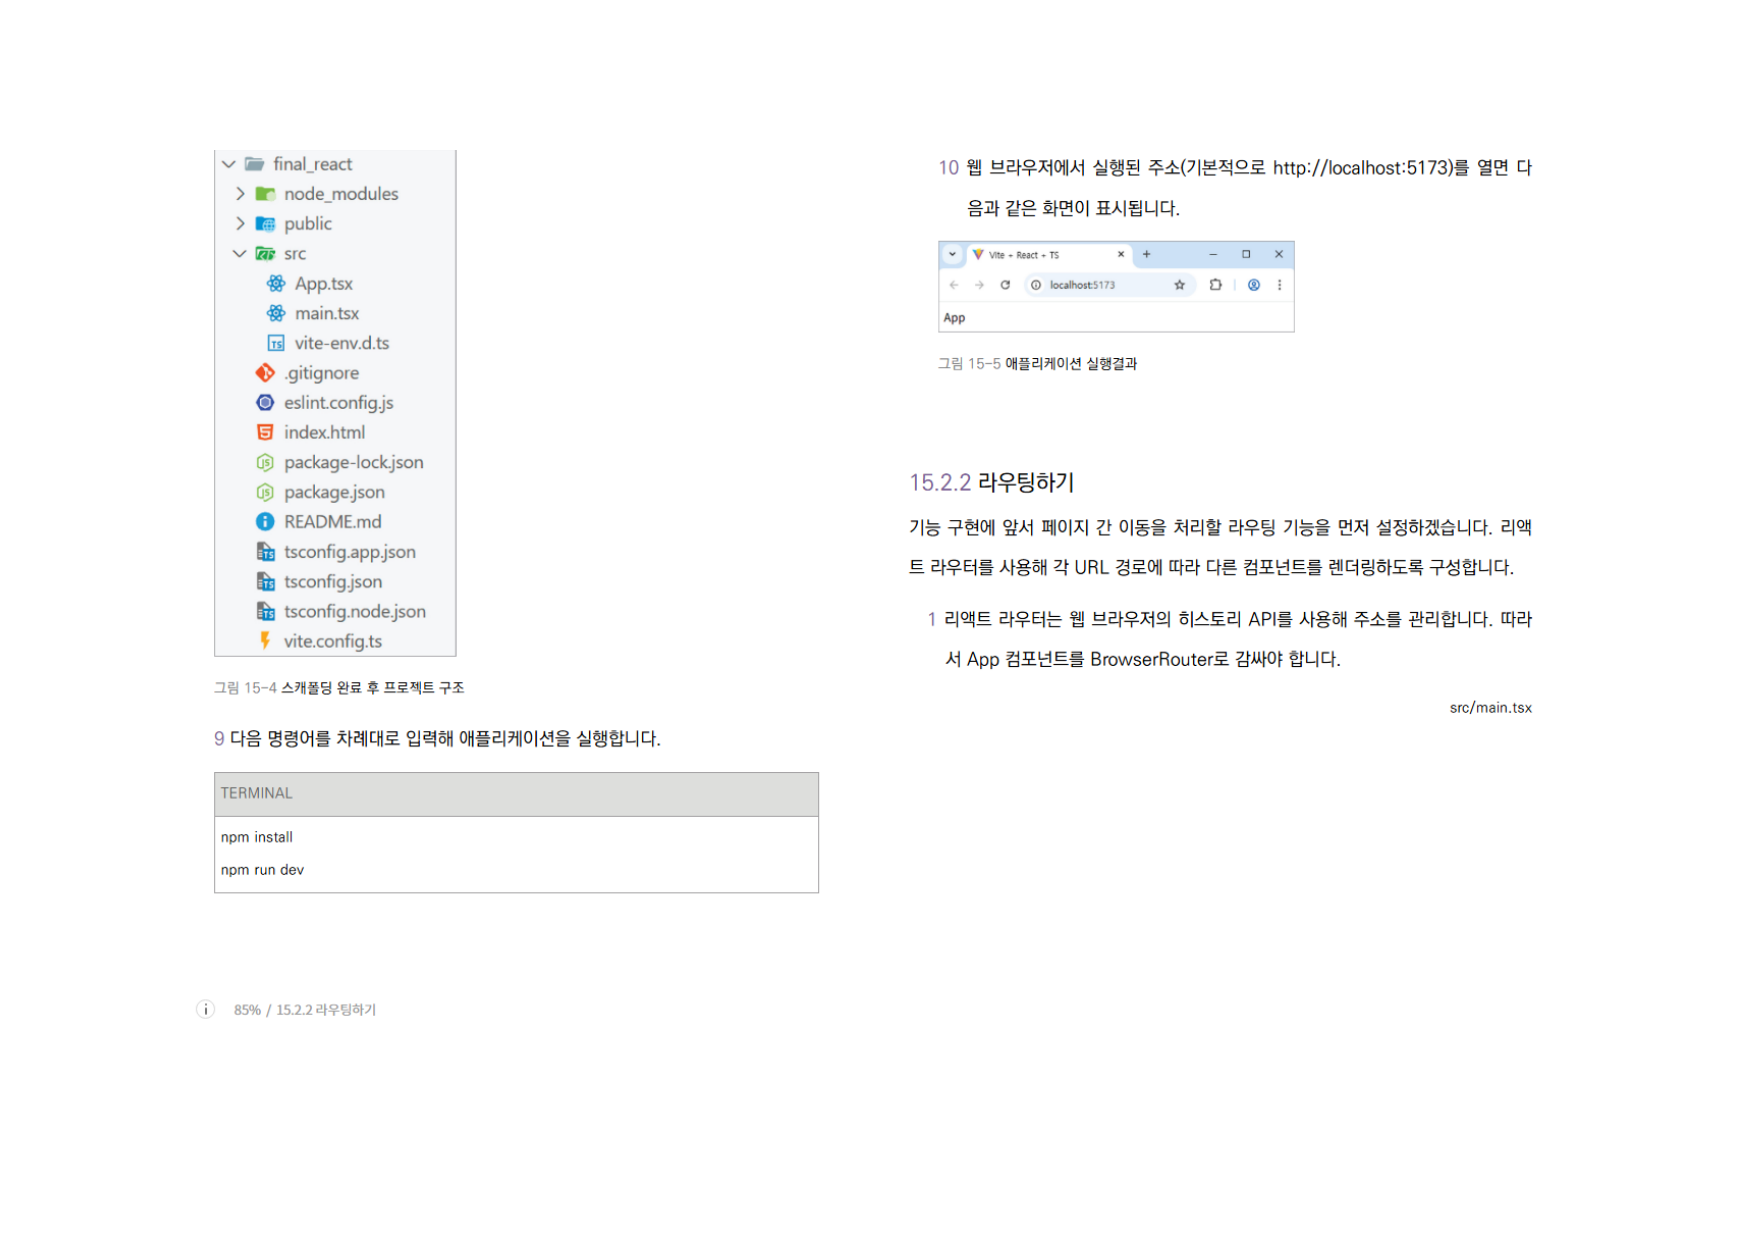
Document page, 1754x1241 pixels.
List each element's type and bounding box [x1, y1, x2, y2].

picture [150, 150, 1577, 1030]
